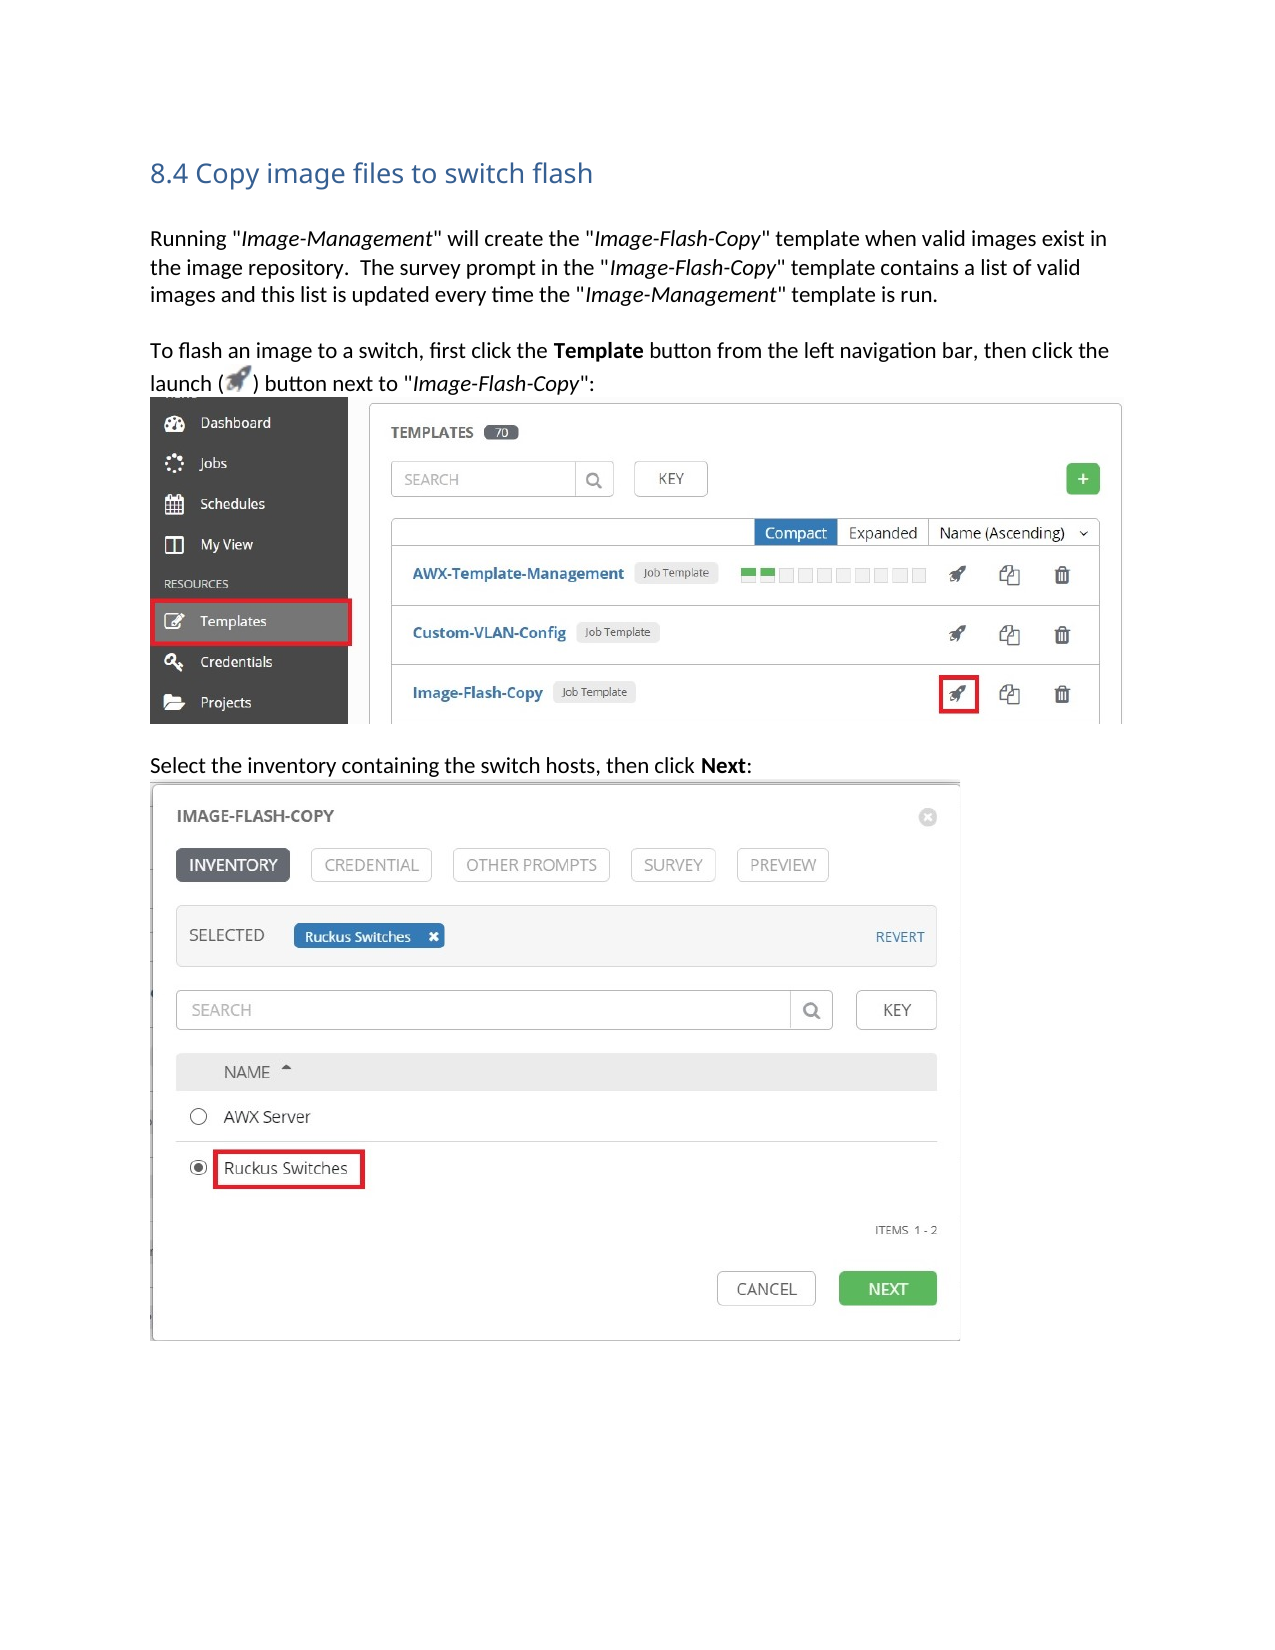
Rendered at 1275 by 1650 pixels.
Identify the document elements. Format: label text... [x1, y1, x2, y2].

text Select the inventory containing the switch hosts, then click Next: [150, 751, 1125, 779]
subtitle 8.4 Copy image files to switch flash [150, 154, 1125, 191]
picture [150, 397, 1124, 724]
text To flash an image to a switch, first click the Template button from the left navigation bar, then click the launch () button next to "Image-Flash-Copy": [150, 337, 1125, 397]
picture [224, 364, 253, 392]
picture [150, 779, 961, 1341]
text Running "Image-Management" will create the "Image-Flash-Copy" template when valid images exist in the image repository. The survey prompt in the "Image-Flash-Copy" template contains a list of valid images and this list is updated every time the "Image-Management" template is run. [150, 224, 1125, 309]
